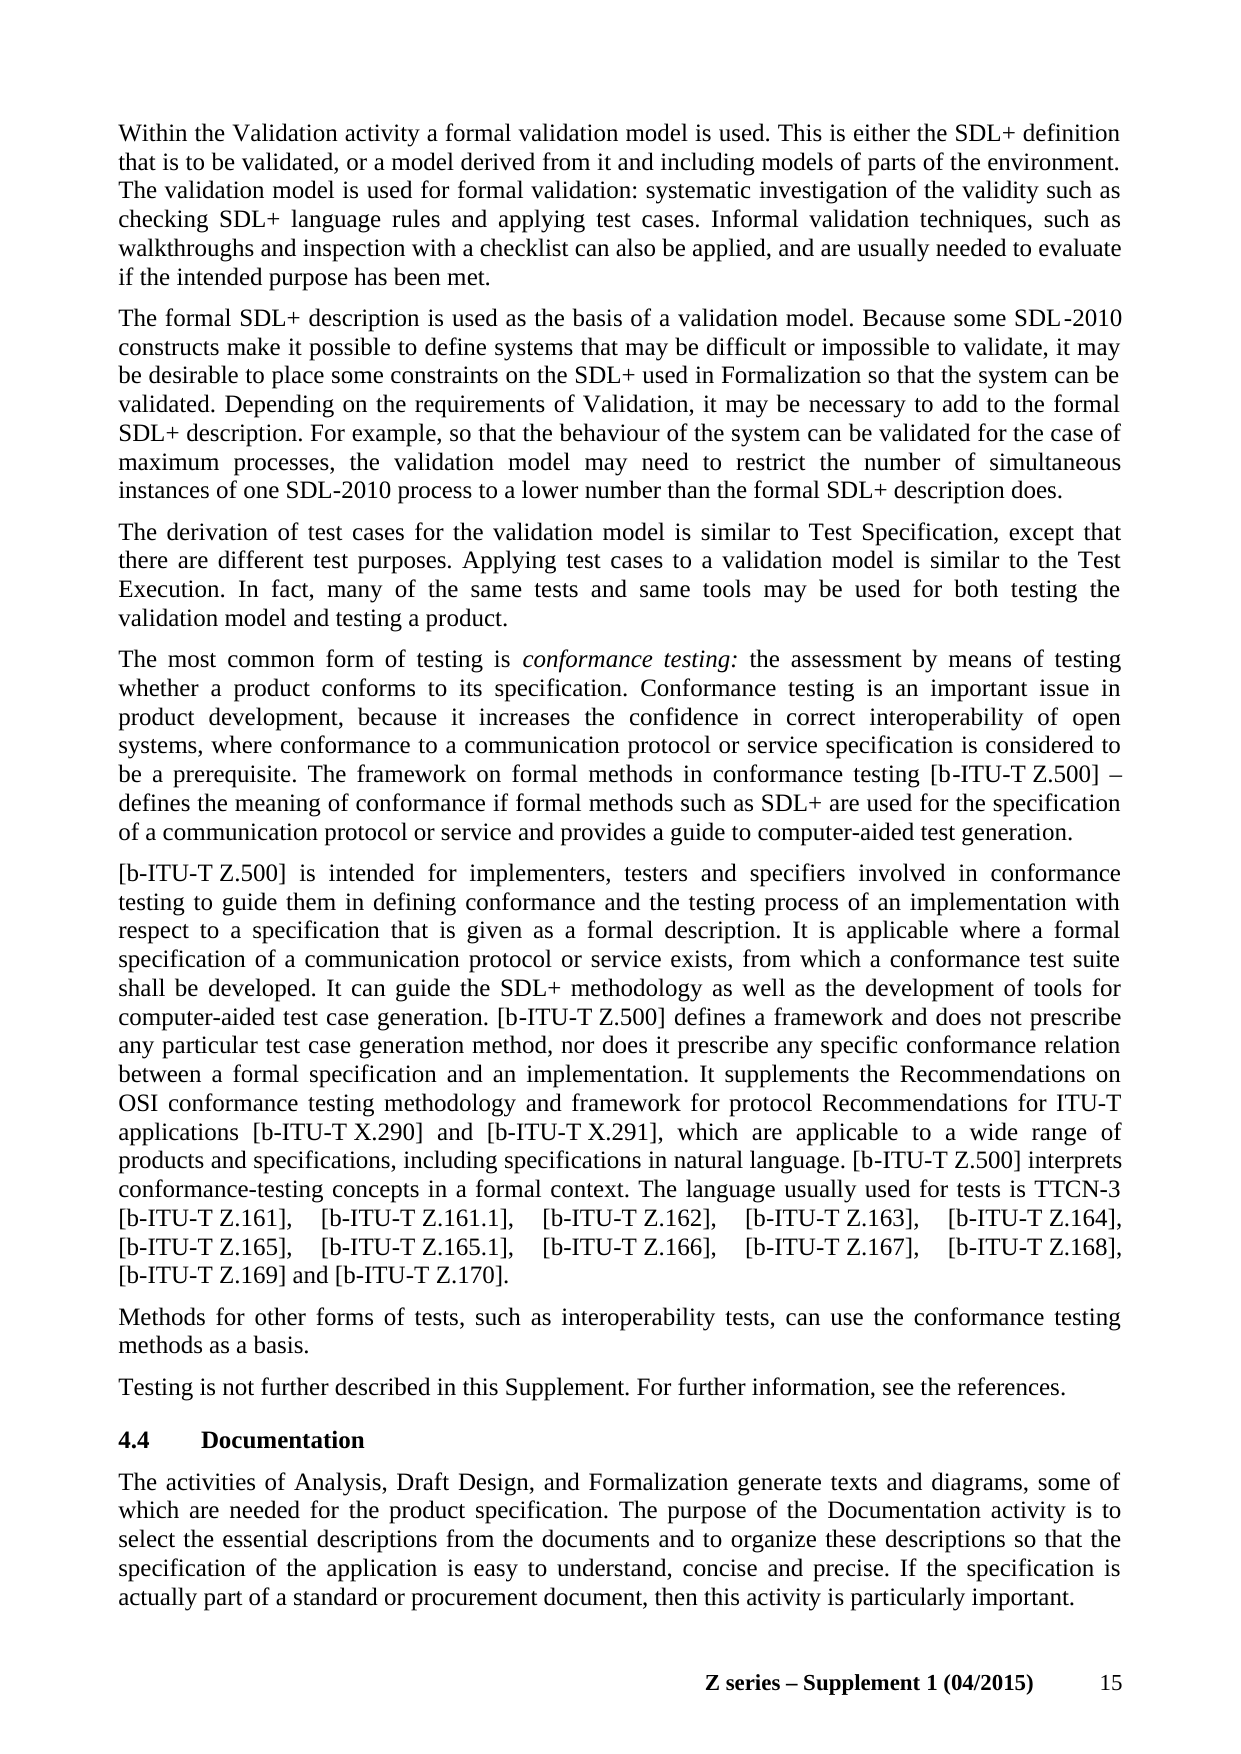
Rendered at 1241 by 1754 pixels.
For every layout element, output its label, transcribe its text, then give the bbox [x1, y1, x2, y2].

subtitle 4.4 Documentation [118, 1426, 1122, 1454]
text Within the Validation activity a formal validation model is used. This is either the SDL+ definition that is to be validated, or a model derived from it and including models of parts of the environment. The validation model is used for formal validation: systematic investigation of the validity such as checking SDL+ language rules and applying test cases. Informal validation techniques, such as walkthroughs and inspection with a checklist can also be applied, and are usually needed to evaluate if the intended purpose has been met. [118, 118, 1122, 291]
text Testing is not further described in this Supplement. For further information, see the references. [118, 1372, 1122, 1401]
text [b-ITU-T Z.500] is intended for implementers, testers and specifiers involved in conformance testing to guide them in defining conformance and the testing process of an implementation with respect to a specification that is given as a formal description. It is applicable where a formal specification of a communication protocol or service exists, from which a conformance test suite shall be developed. It can guide the SDL+ methodology as well as the development of tools for computer-aided test case generation. [b-ITU-T Z.500] defines a framework and does not prescribe any particular test case generation method, nor does it prescribe any specific conformance relation between a formal specification and an implementation. It supplements the Recommendations on OSI conformance testing methodology and framework for protocol Recommendations for ITU-T applications [b-ITU-T X.290] and [b-ITU-T X.291], which are applicable to a wide range of products and specifications, including specifications in natural language. [b-ITU-T Z.500] interprets conformance-testing concepts in a formal context. The language usually used for tests is TTCN-3 [b-ITU-T Z.161], [b-ITU-T Z.161.1], [b-ITU-T Z.162], [b-ITU-T Z.163], [b-ITU-T Z.164], [b-ITU-T Z.165], [b-ITU-T Z.165.1], [b-ITU-T Z.166], [b-ITU-T Z.167], [b-ITU-T Z.168], [b-ITU-T Z.169] and [b-ITU-T Z.170]. [118, 858, 1122, 1289]
text The most common form of testing is conformance testing: the assessment by means of testing whether a product conforms to its specification. Conformance testing is an important issue in product development, because it increases the confidence in correct interoperability of open systems, where conformance to a communication protocol or service specification is considered to be a prerequisite. The framework on formal methods in conformance testing [b-ITU-T Z.500] – defines the meaning of conformance if formal methods such as SDL+ are used for the specification of a communication protocol or service and provides a guide to computer-aided test generation. [118, 644, 1122, 846]
text The activities of Analysis, Draft Design, and Formalization generate texts and diagrams, some of which are needed for the product specification. The purpose of the Documentation activity is to select the essential descriptions from the documents and to organize these descriptions so that the specification of the application is easy to understand, concise and precise. If the specification is actually part of a standard or procurement document, then this activity is particularly important. [118, 1467, 1122, 1611]
text The derivation of test cases for the validation model is similar to Test Specification, except that there are different test purposes. Applying test cases to a validation model is similar to the Test Execution. In fact, many of the same tests and same tools may be used for both testing the validation model and testing a product. [118, 517, 1122, 632]
text The formal SDL+ description is used as the basis of a validation model. Because some SDL-2010 constructs make it possible to define systems that may be difficult or impossible to validate, it may be desirable to place some constraints on the SDL+ used in Formalization so that the system can be validated. Depending on the requirements of Validation, it may be necessary to add to the formal SDL+ description. For example, so that the behaviour of the system can be validated for the case of maximum processes, the validation model may need to restrict the number of simultaneous instances of one SDL-2010 process to a lower number than the formal SDL+ description does. [118, 303, 1122, 504]
text Methods for other forms of tests, such as interoperability tests, can use the conformance testing methods as a basis. [118, 1302, 1122, 1359]
